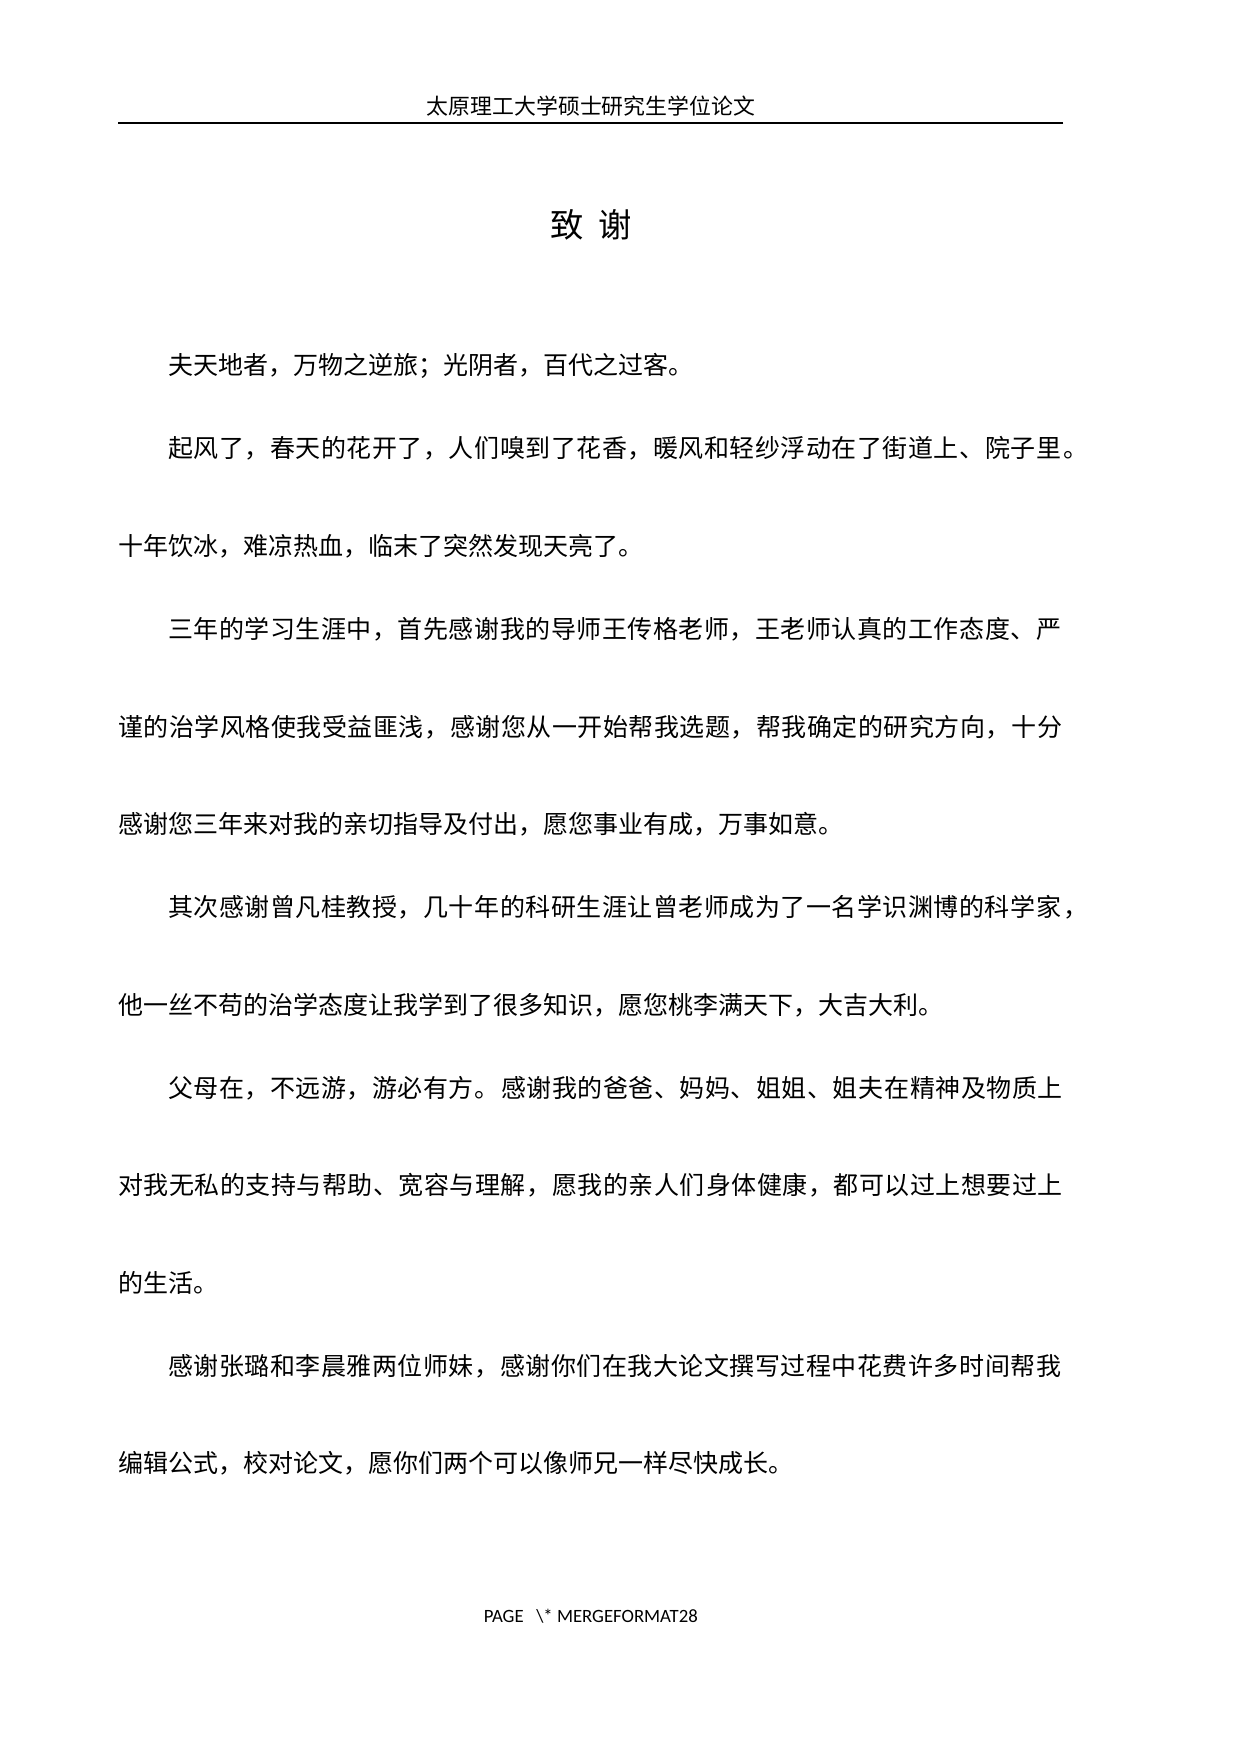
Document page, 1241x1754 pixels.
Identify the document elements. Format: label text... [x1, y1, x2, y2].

text 感谢张璐和李晨雅两位师妹，感谢你们在我大论文撰写过程中花费许多时间帮我编辑公式，校对论文，愿你们两个可以像师兄一样尽快成长。 [118, 1332, 1063, 1494]
text 父母在，不远游，游必有方。感谢我的爸爸、妈妈、姐姐、姐夫在精神及物质上对我无私的支持与帮助、宽容与理解，愿我的亲人们身体健康，都可以过上想要过上的生活。 [118, 1054, 1063, 1314]
text 其次感谢曾凡桂教授，几十年的科研生涯让曾老师成为了一名学识渊博的科学家，他一丝不苟的治学态度让我学到了很多知识，愿您桃李满天下，大吉大利。 [118, 873, 1063, 1036]
text 起风了，春天的花开了，人们嗅到了花香，暖风和轻纱浮动在了街道上、院子里。十年饮冰，难凉热血，临末了突然发现天亮了。 [118, 414, 1063, 577]
subtitle 致 谢 [118, 190, 1063, 255]
text 夫天地者，万物之逆旅；光阴者，百代之过客。 [118, 331, 1063, 396]
text 三年的学习生涯中，首先感谢我的导师王传格老师，王老师认真的工作态度、严谨的治学风格使我受益匪浅，感谢您从一开始帮我选题，帮我确定的研究方向，十分感谢您三年来对我的亲切指导及付出，愿您事业有成，万事如意。 [118, 743, 1063, 855]
text 三年的学习生涯中，首先感谢我的导师王传格老师，王老师认真的工作态度、严谨的治学风格使我受益匪浅，感谢您从一开始帮我选题，帮我确定的研究方向，十分感谢您三年来对我的亲切指导及付出，愿您事业有成，万事如意。 [118, 595, 1063, 707]
